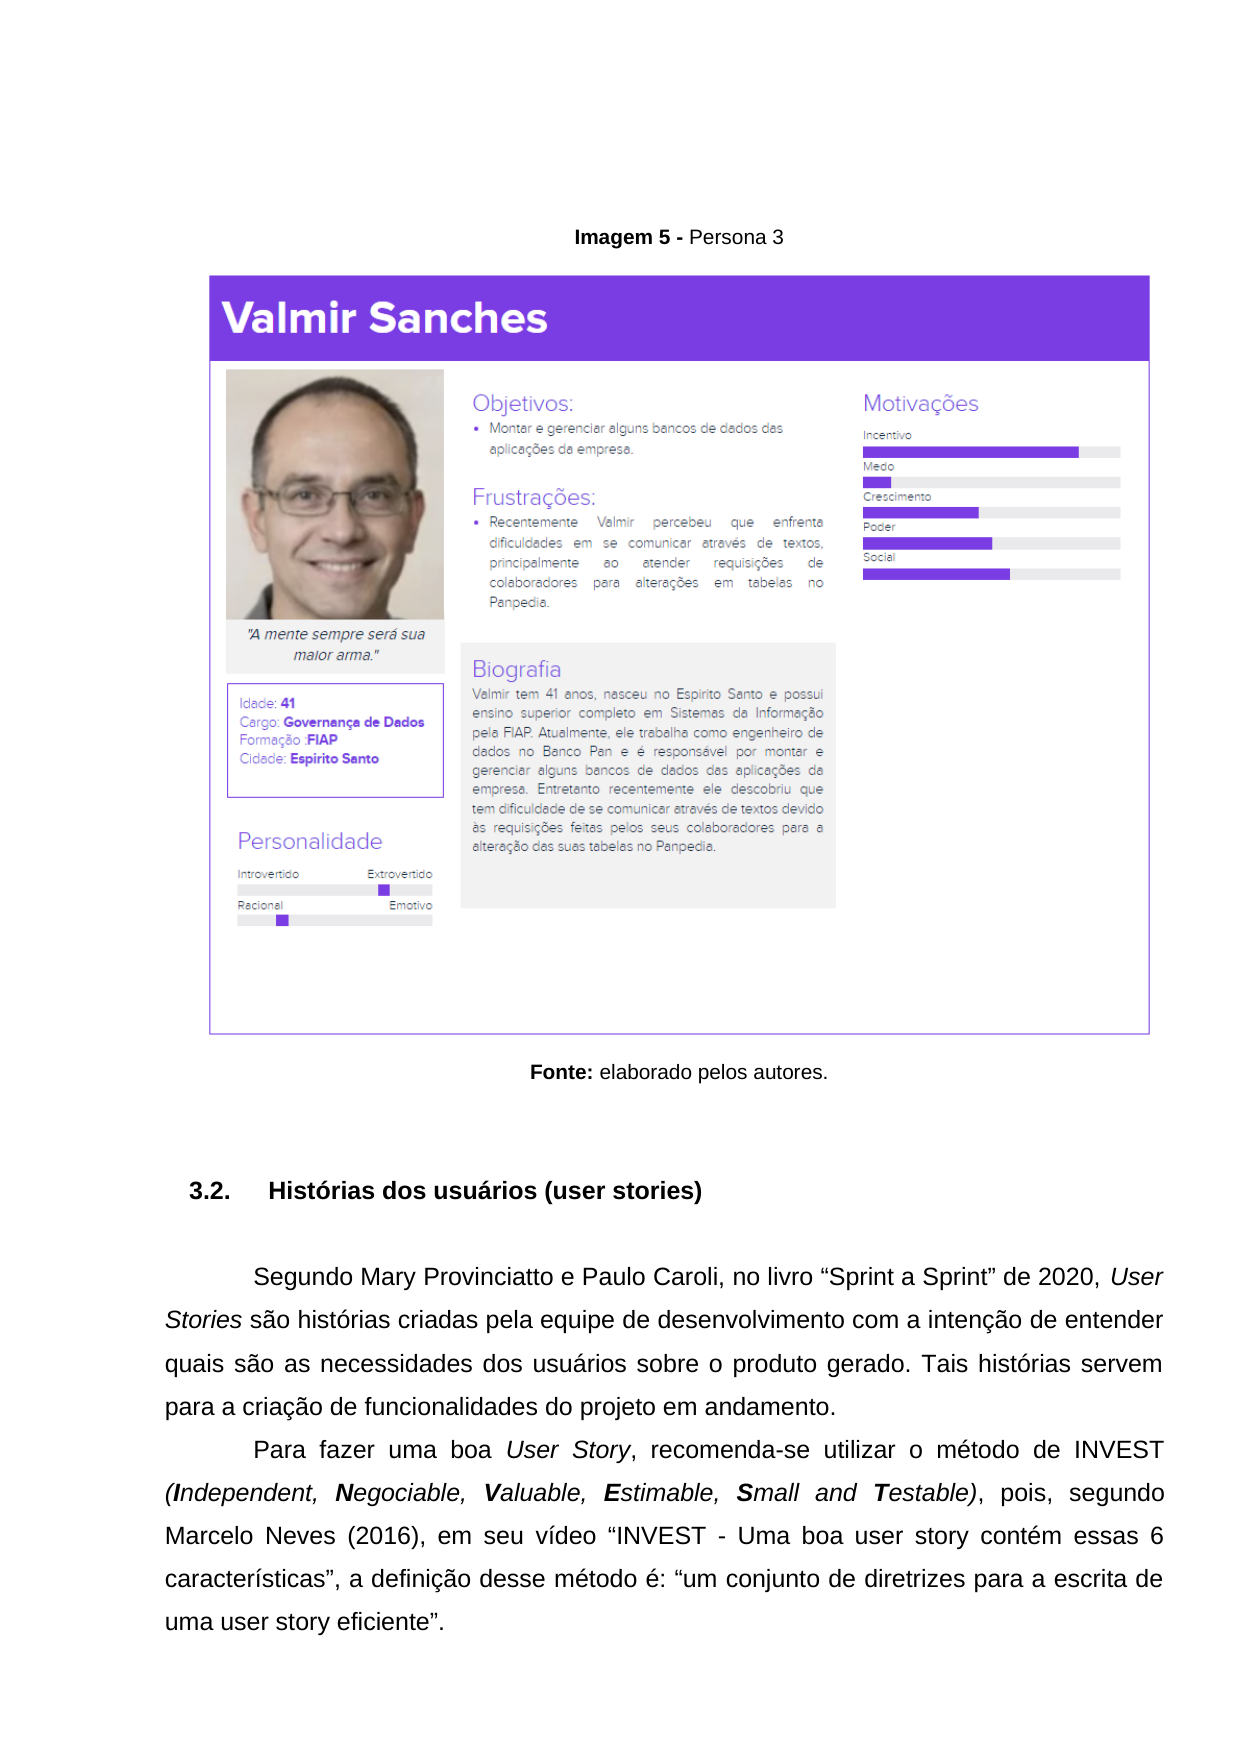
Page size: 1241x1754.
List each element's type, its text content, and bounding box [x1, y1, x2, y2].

text Segundo Mary Provinciatto e Paulo Caroli, no livro “Sprint a Sprint” de 2020, User Stories são histórias criadas pela equipe de desenvolvimento com a intenção de entender quais são as necessidades dos usuários sobre o produto gerado. Tais histórias servem para a criação de funcionalidades do projeto em andamento. [164, 1262, 1165, 1420]
picture [201, 263, 1157, 1046]
text Fonte: elaborado pelos autores. [193, 1059, 1165, 1083]
subtitle Histórias dos usuários (user stories) [231, 1176, 1165, 1205]
text Para fazer uma boa User Story, recomenda-se utilizar o método de INVEST (Independent, Negociable, Valuable, Estimable, Small and Testable), pois, segundo Marcelo Neves (2016), em seu vídeo “INVEST - Uma boa user story contém essas 6 características”, a definição desse método é: “um conjunto de diretrizes para a escrita de uma user story eficiente”. [164, 1435, 1165, 1636]
